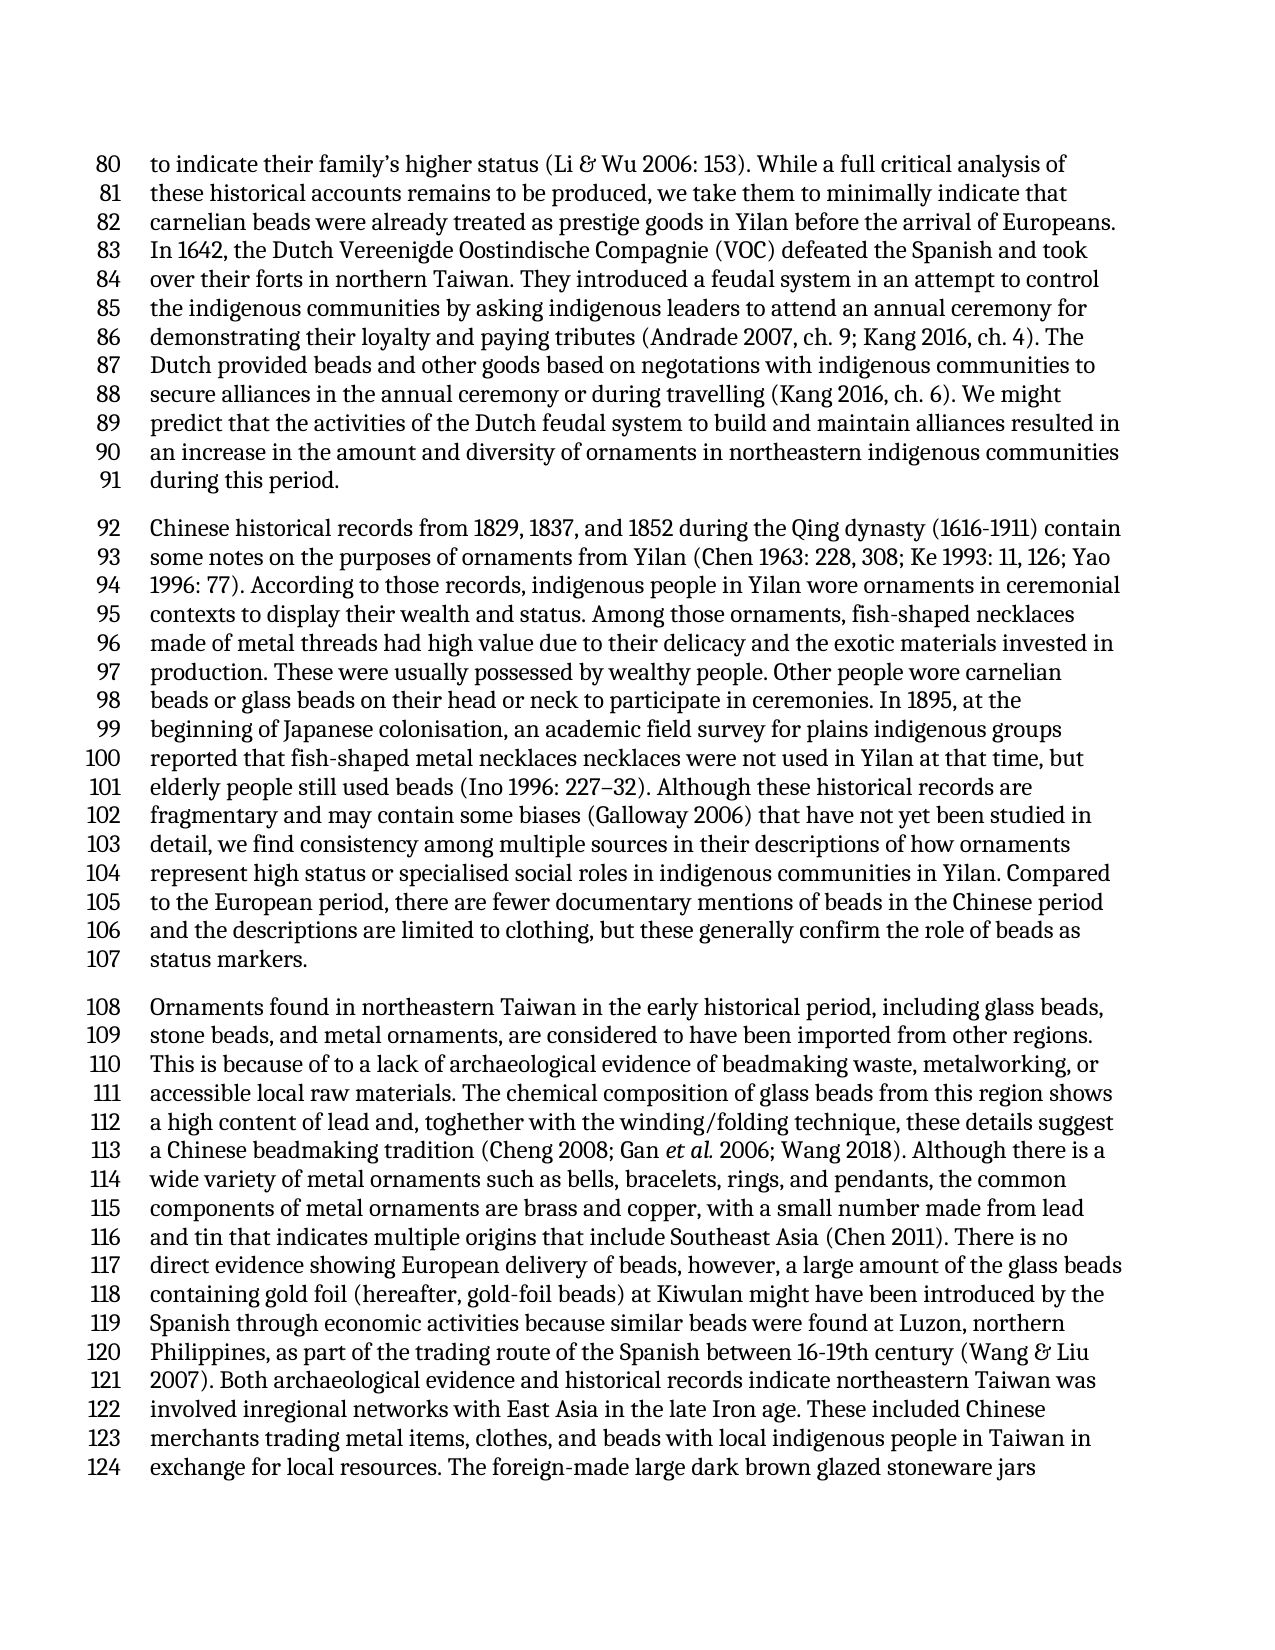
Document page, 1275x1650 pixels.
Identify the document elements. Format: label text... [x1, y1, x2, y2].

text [150, 992, 1125, 1481]
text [150, 150, 1125, 495]
text Chinese historical records from 1829, 1837, and 1852 during the Qing dynasty (1616-1911) contain some notes on the purposes of ornaments from Yilan (Chen 1963: 228, 308; Ke 1993: 11, 126; Yao 1996: 77). According to those records, indigenous people in Yilan wore ornaments in ceremonial contexts to display their wealth and status. Among those ornaments, fish-shaped necklaces made of metal threads had high value due to their delicacy and the exotic materials invested in production. These were usually possessed by wealthy people. Other people wore carnelian beads or glass beads on their head or neck to participate in ceremonies. In 1895, at the beginning of Japanese colonisation, an academic field survey for plains indigenous groups reported that fish-shaped metal necklaces necklaces were not used in Yilan at that time, but elderly people still used beads (Ino 1996: 227–32). Although these historical records are fragmentary and may contain some biases (Galloway 2006) that have not yet been studied in detail, we find consistency among multiple sources in their descriptions of how ornaments represent high status or specialised social roles in indigenous communities in Yilan. Compared to the European period, there are fewer documentary mentions of beads in the Chinese period and the descriptions are limited to clothing, but these generally confirm the role of beads as status markers. [150, 514, 1125, 974]
